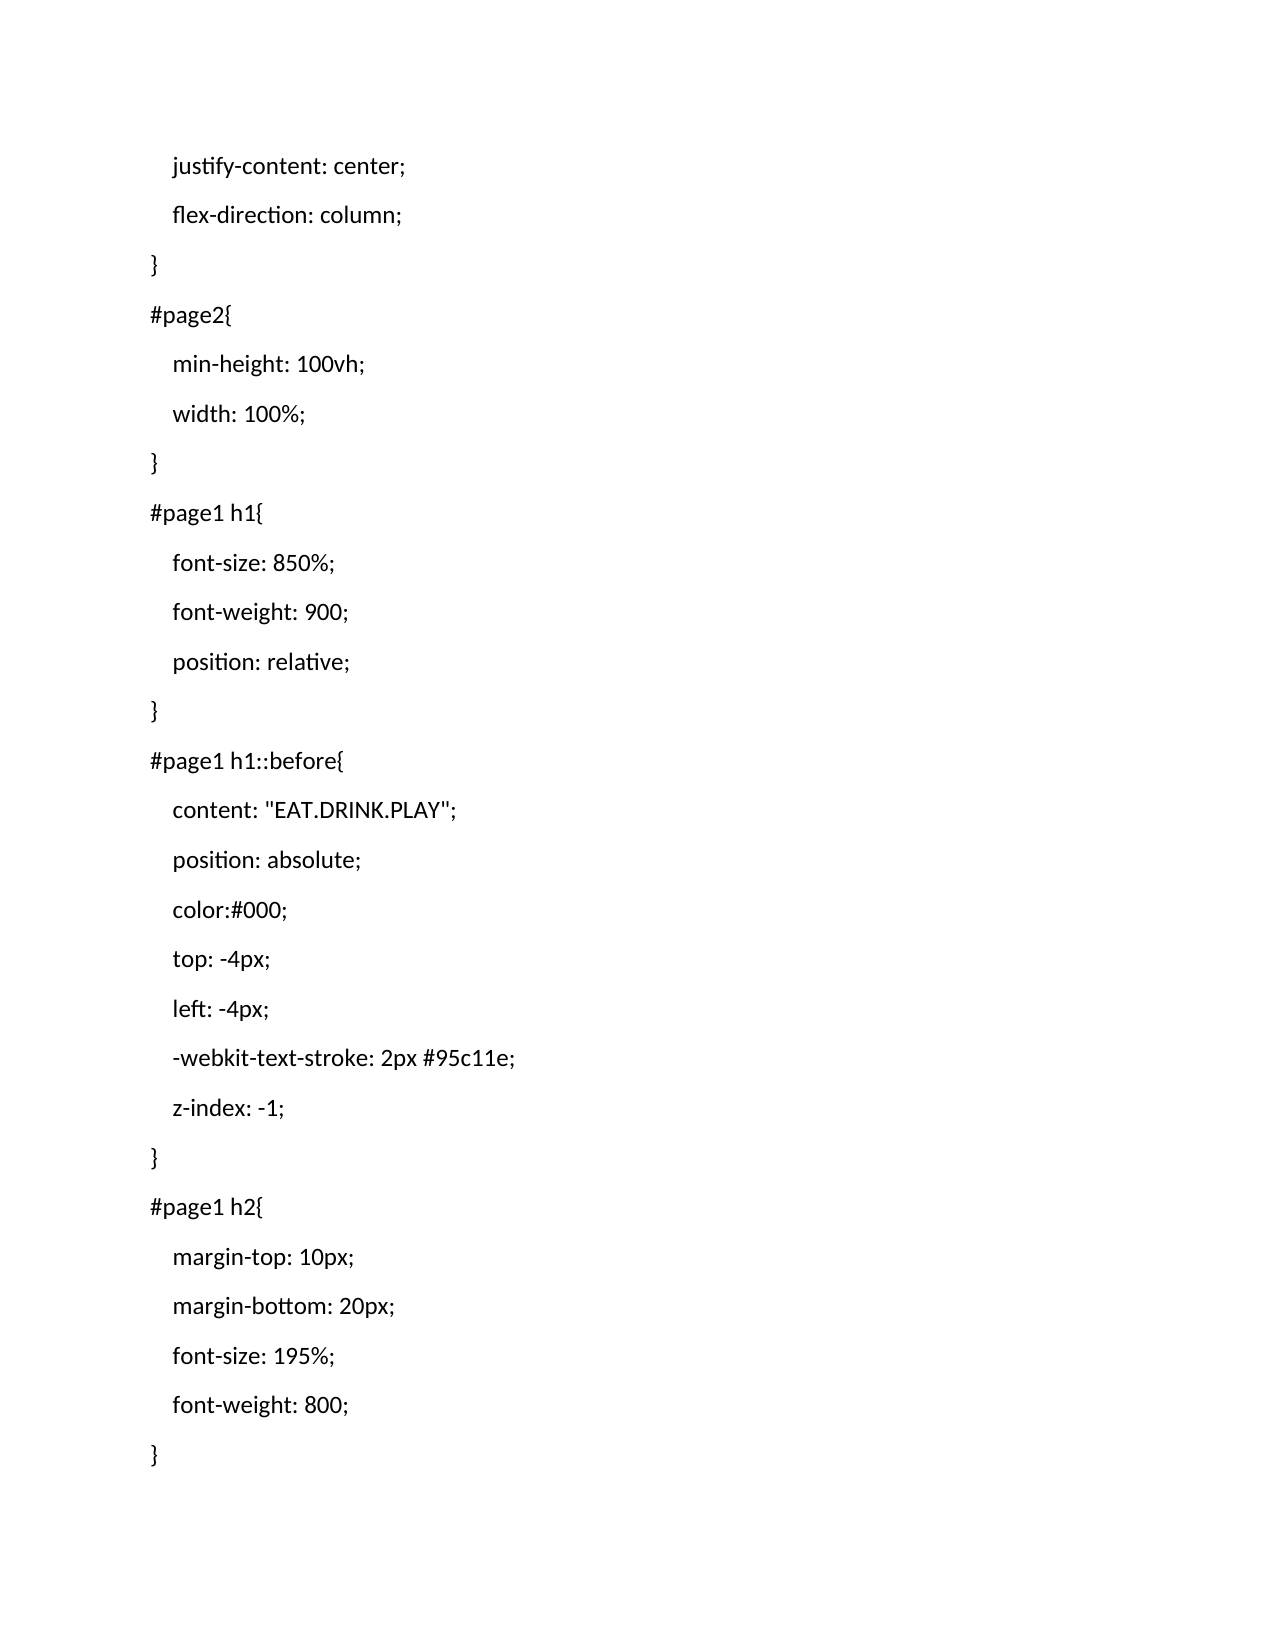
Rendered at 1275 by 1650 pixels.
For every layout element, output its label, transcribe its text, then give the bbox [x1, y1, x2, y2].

text margin-top: 10px; [150, 1241, 1125, 1271]
text font-size: 195%; [150, 1340, 1125, 1371]
text color:#000; [150, 894, 1125, 924]
text #page2{ [150, 299, 1125, 329]
text font-weight: 800; [150, 1389, 1125, 1420]
text justify-content: center; [150, 150, 1125, 181]
text left: -4px; [150, 993, 1125, 1023]
text min-height: 100vh; [150, 348, 1125, 379]
text } [150, 249, 1125, 280]
text } [150, 1439, 1125, 1470]
text -webkit-text-stroke: 2px #95c11e; [150, 1042, 1125, 1073]
text margin-bottom: 20px; [150, 1290, 1125, 1321]
text } [150, 695, 1125, 726]
text font-size: 850%; [150, 547, 1125, 577]
text flex-direction: column; [150, 199, 1125, 230]
text position: relative; [150, 646, 1125, 676]
text width: 100%; [150, 398, 1125, 428]
text } [150, 1142, 1125, 1172]
text } [150, 447, 1125, 478]
text #page1 h1{ [150, 497, 1125, 528]
text z-index: -1; [150, 1092, 1125, 1123]
text #page1 h2{ [150, 1191, 1125, 1222]
text top: -4px; [150, 943, 1125, 974]
text font-weight: 900; [150, 596, 1125, 627]
text position: absolute; [150, 844, 1125, 875]
text content: "EAT.DRINK.PLAY"; [150, 794, 1125, 825]
text #page1 h1::before{ [150, 745, 1125, 776]
